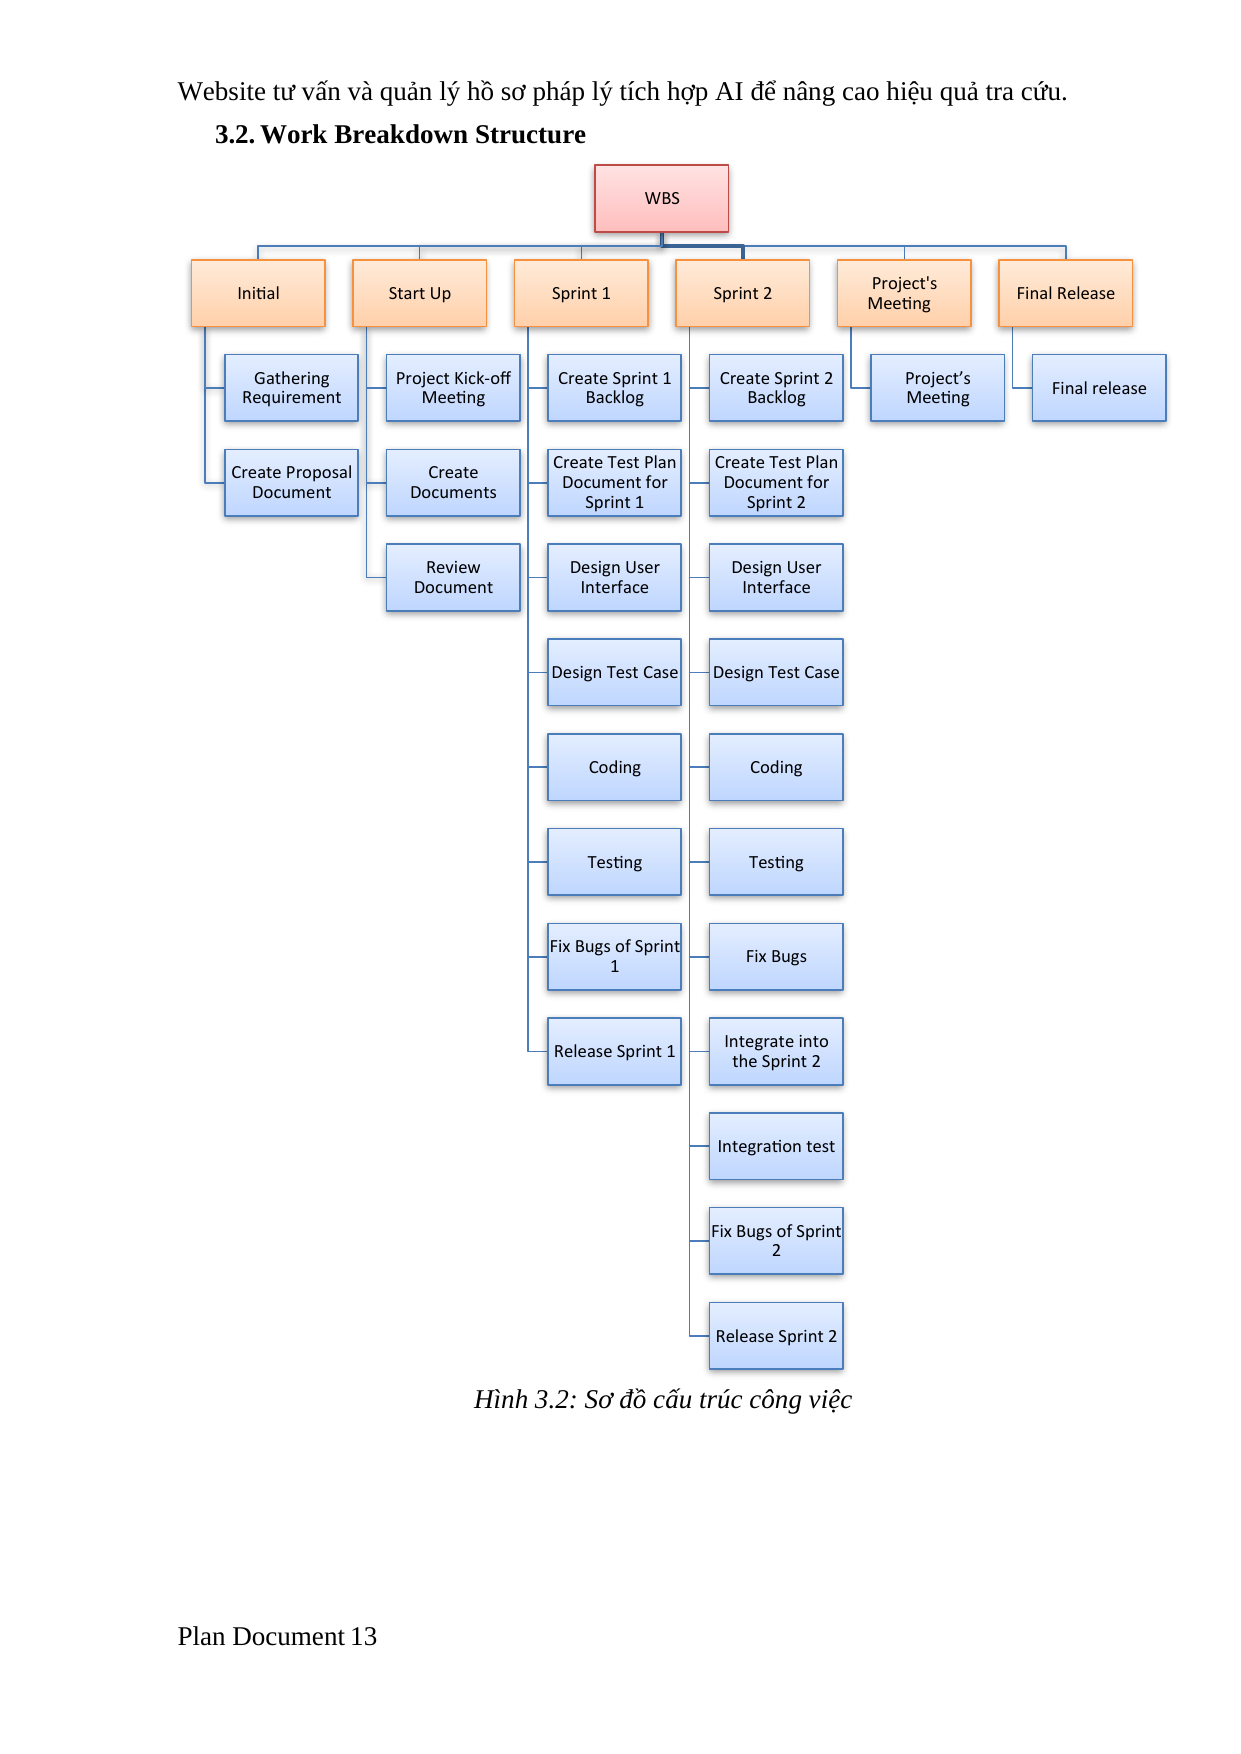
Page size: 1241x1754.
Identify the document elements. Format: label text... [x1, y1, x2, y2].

list Work Breakdown Structure [215, 118, 1152, 149]
text Hình 3.2: Sơ đồ cấu trúc công việc [177, 1383, 1152, 1415]
